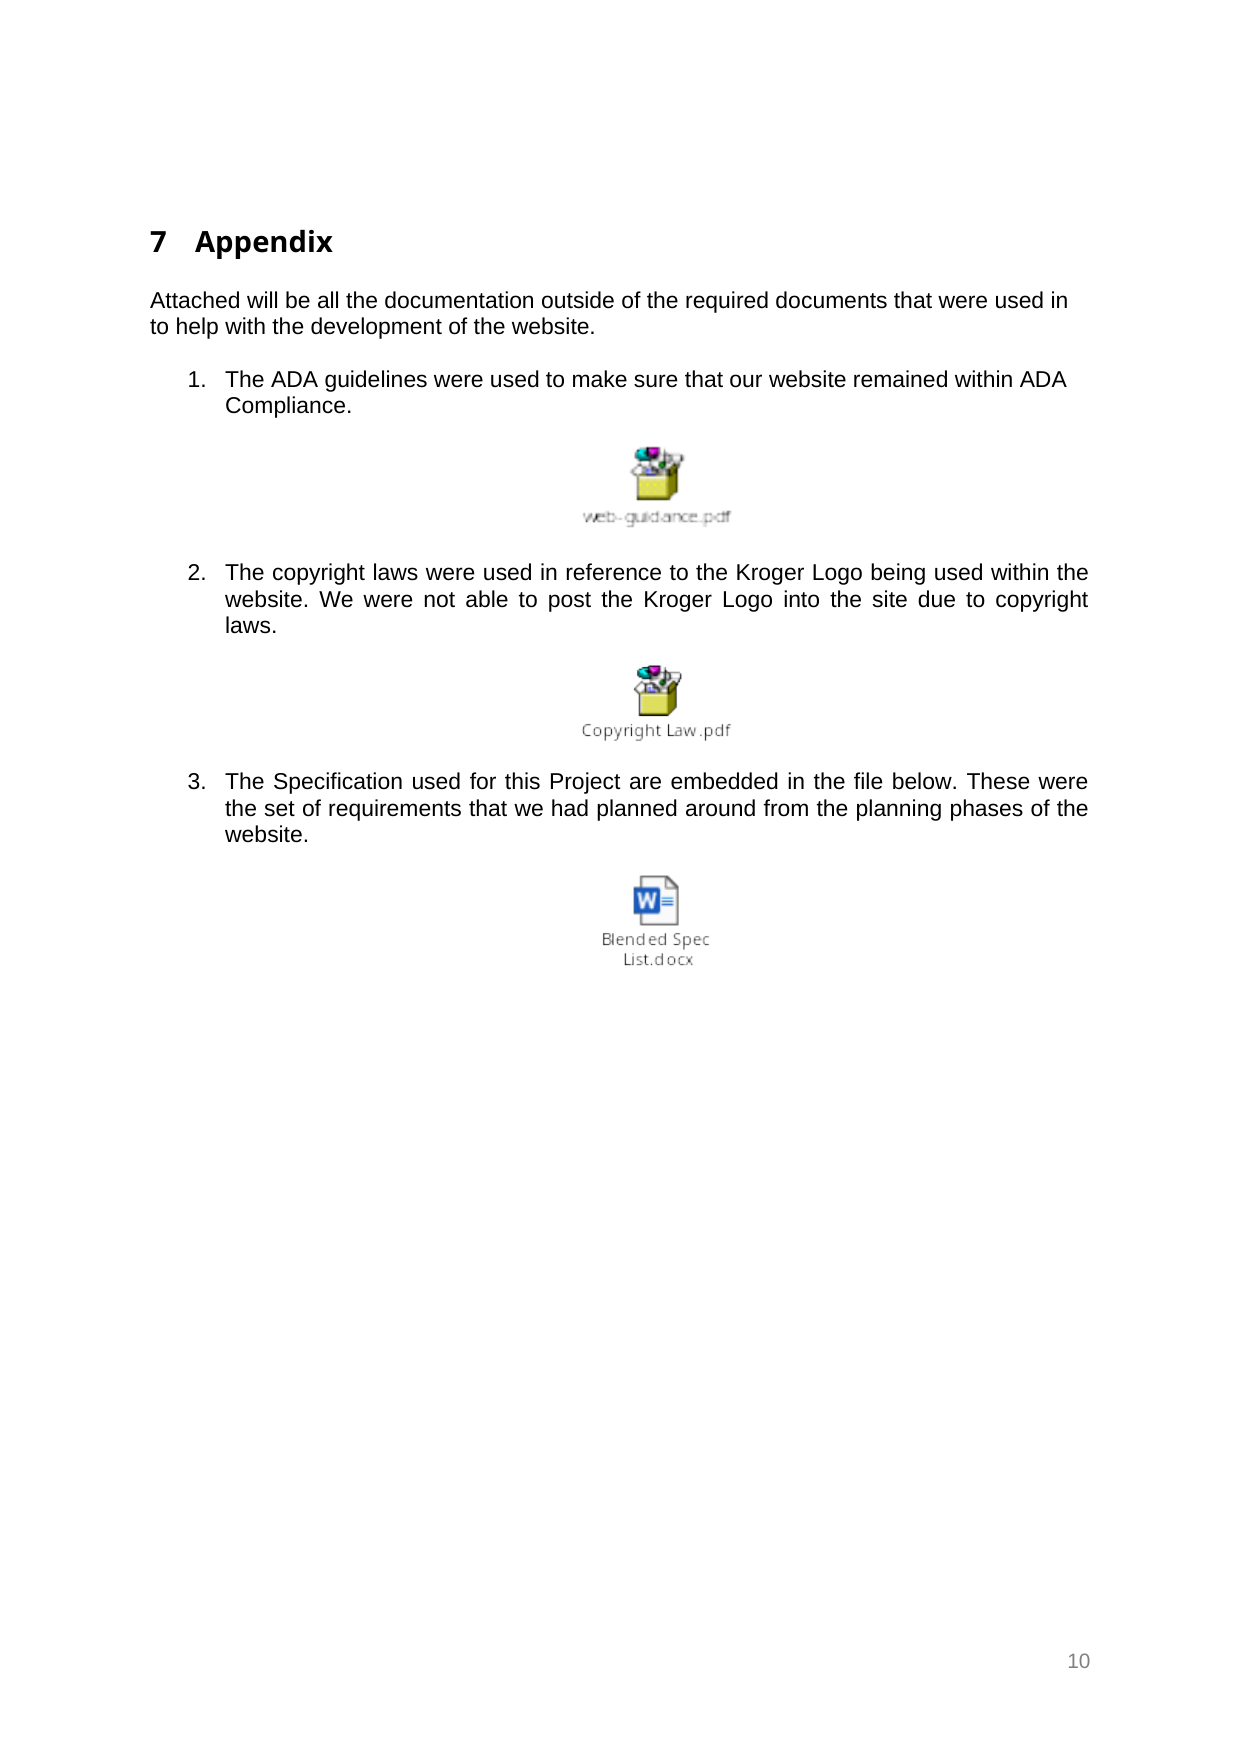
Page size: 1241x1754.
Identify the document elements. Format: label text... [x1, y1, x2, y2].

list The copyright laws were used in reference to the Kroger Logo being used within the website. We were not able to post the Kroger Logo into the site due to copyright laws. [187, 559, 1090, 638]
list The ADA guidelines were used to make sure that our website remained within ADA Compliance. [187, 366, 1090, 419]
list The Specification used for this Project are embedded in the file below. These were the set of requirements that we had planned around from the planning phases of the website. [187, 768, 1090, 847]
text Attached will be all the documentation outside of the required documents that were used in to help with the development of the website. [150, 287, 1090, 340]
subtitle Appendix [150, 221, 1090, 261]
